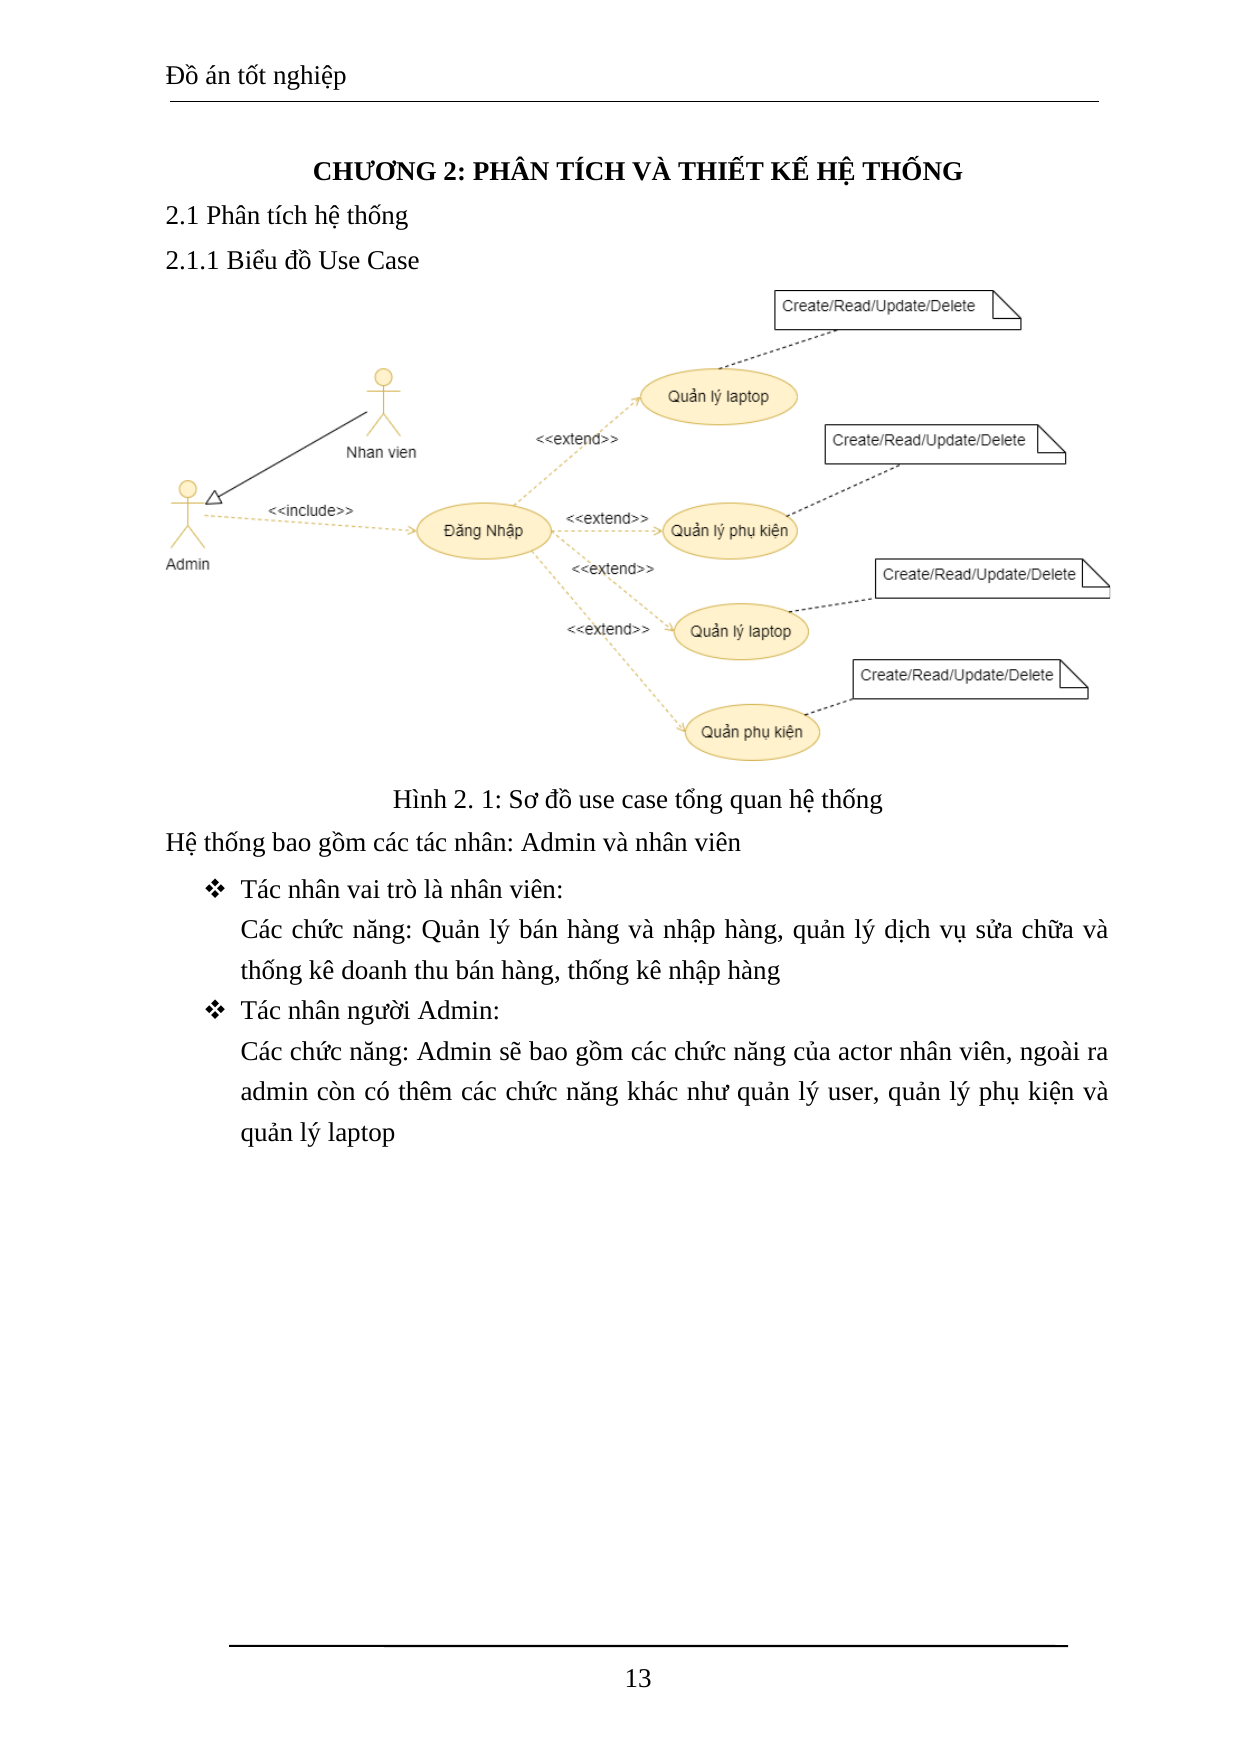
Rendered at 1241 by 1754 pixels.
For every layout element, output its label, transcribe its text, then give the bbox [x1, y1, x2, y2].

subtitle PHÂN TÍCH VÀ THIẾT KẾ HỆ THỐNG [165, 155, 1110, 186]
subtitle Biểu đồ Use Case [165, 244, 1110, 275]
subtitle Phân tích hệ thống [165, 199, 1110, 231]
picture [165, 290, 1111, 761]
list Tác nhân vai trò là nhân viên: [203, 873, 1110, 904]
list Tác nhân người Admin: [203, 994, 1110, 1026]
text Hệ thống bao gồm các tác nhân: Admin và nhân viên [165, 826, 1110, 857]
list Các chức năng: Quản lý bán hàng và nhập hàng, quản lý dịch vụ sửa chữa và thống kê doanh thu bán hàng, thống kê nhập hàng [240, 914, 1110, 985]
list Các chức năng: Admin sẽ bao gồm các chức năng của actor nhân viên, ngoài ra admin còn có thêm các chức năng khác như quản lý user, quản lý phụ kiện và quản lý laptop [240, 1035, 1110, 1147]
